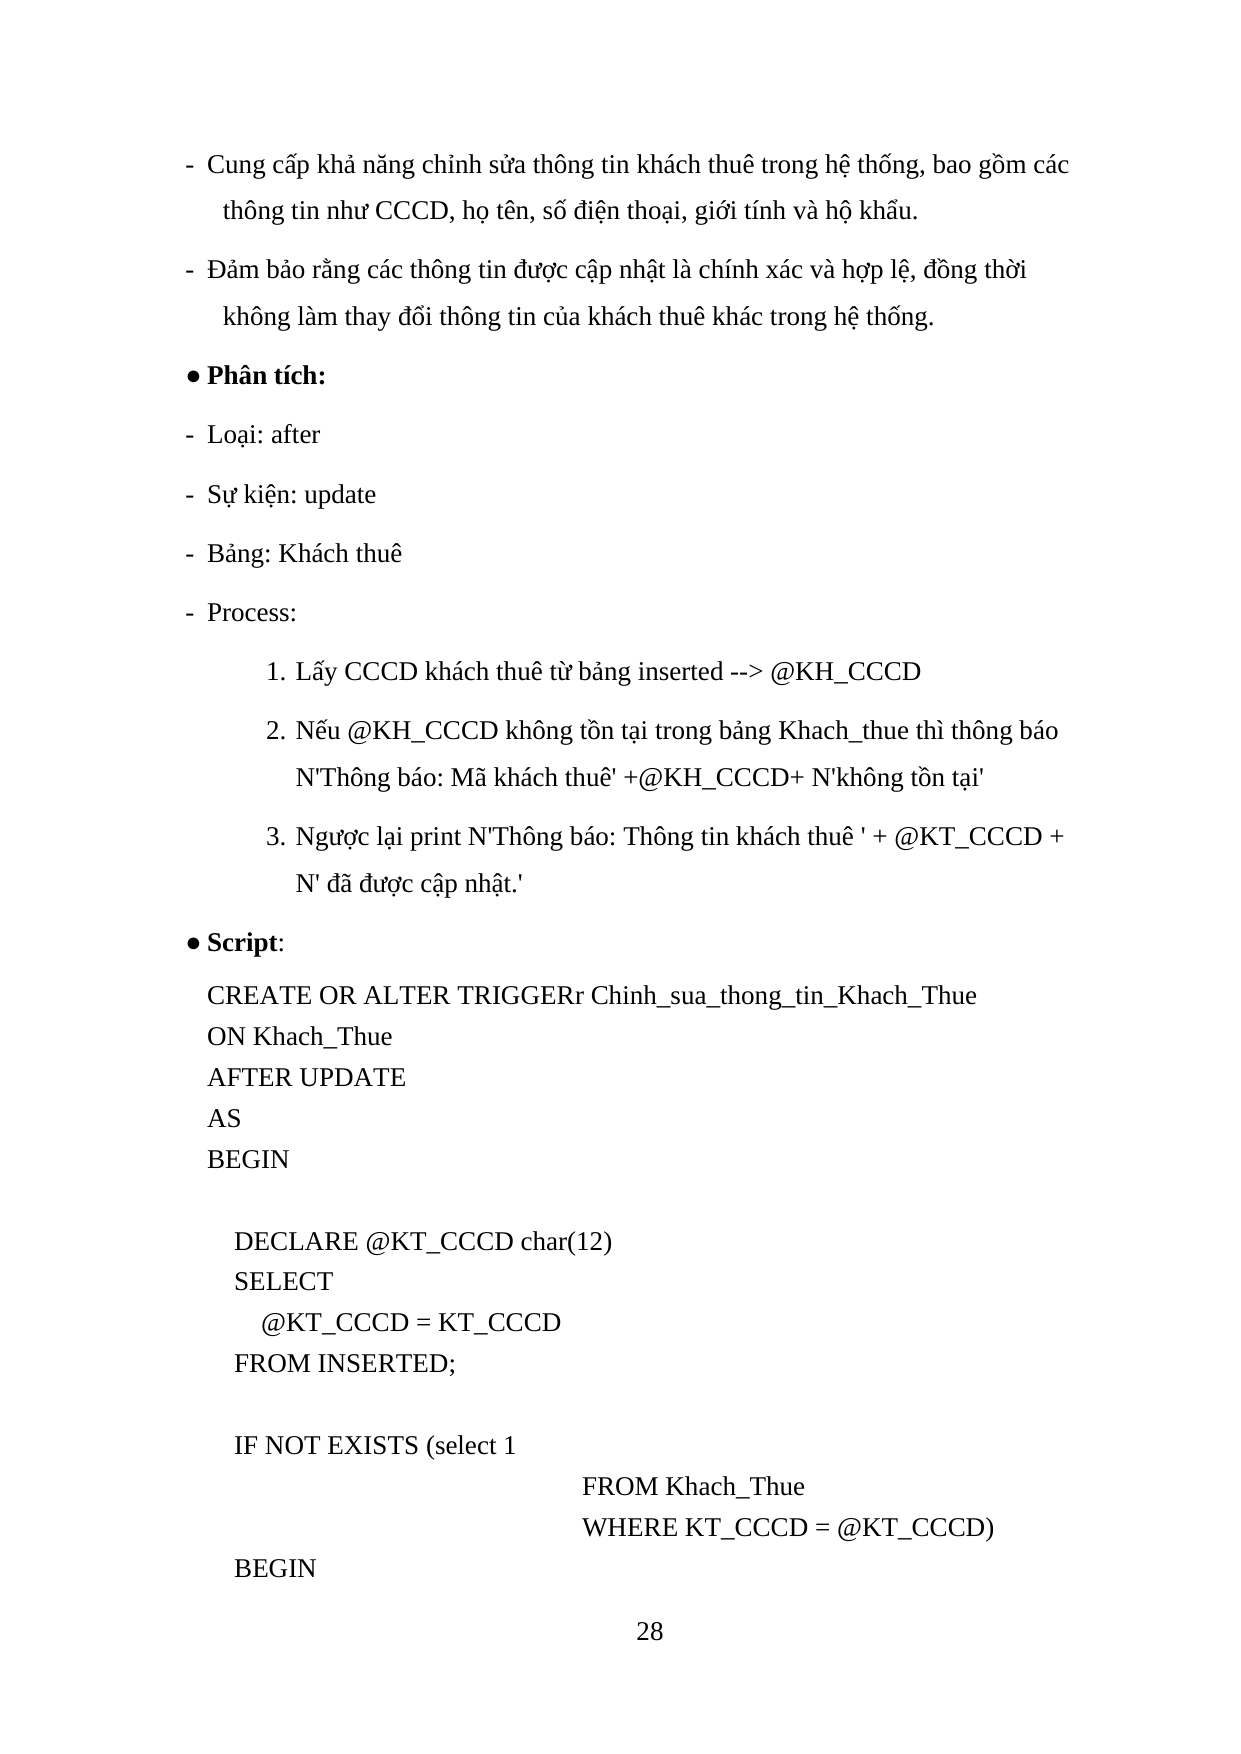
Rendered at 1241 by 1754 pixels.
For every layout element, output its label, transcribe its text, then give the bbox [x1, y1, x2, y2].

list Loại: after [185, 418, 1092, 450]
text FROM Khach_Thue [207, 1470, 1092, 1501]
text BEGIN [207, 1143, 1092, 1174]
text BEGIN [207, 1552, 1092, 1583]
text ON Khach_Thue [207, 1020, 1092, 1051]
list Đảm bảo rằng các thông tin được cập nhật là chính xác và hợp lệ, đồng thời không làm thay đổi thông tin của khách thuê khác trong hệ thống. [185, 253, 1092, 331]
list Nếu @KH_CCCD không tồn tại trong bảng Khach_thue thì thông báo N'Thông báo: Mã khách thuê' +@KH_CCCD+ N'không tồn tại' [266, 714, 1092, 792]
list Lấy CCCD khách thuê từ bảng inserted --> @KH_CCCD [266, 655, 1092, 686]
text IF NOT EXISTS (select 1 [207, 1429, 1092, 1460]
text CREATE OR ALTER TRIGGERr Chinh_sua_thong_tin_Khach_Thue [207, 979, 1092, 1010]
text AFTER UPDATE [207, 1061, 1092, 1092]
list Script: [185, 926, 1092, 957]
text DECLARE @KT_CCCD char(12) [207, 1224, 1092, 1256]
text FROM INSERTED; [207, 1347, 1092, 1378]
text WHERE KT_CCCD = @KT_CCCD) [207, 1511, 1092, 1542]
list Sự kiện: update [185, 478, 1092, 509]
list Ngược lại print N'Thông báo: Thông tin khách thuê ' + @KT_CCCD + N' đã được cập nhật.' [266, 820, 1092, 898]
list Process: [185, 596, 1092, 627]
text AS [207, 1102, 1092, 1133]
list Bảng: Khách thuê [185, 537, 1092, 568]
text @KT_CCCD = KT_CCCD [207, 1306, 1092, 1338]
list Cung cấp khả năng chỉnh sửa thông tin khách thuê trong hệ thống, bao gồm các thông tin như CCCD, họ tên, số điện thoại, giới tính và hộ khẩu. [185, 148, 1092, 226]
list Phân tích: [185, 359, 1092, 391]
text SELECT [207, 1266, 1092, 1297]
